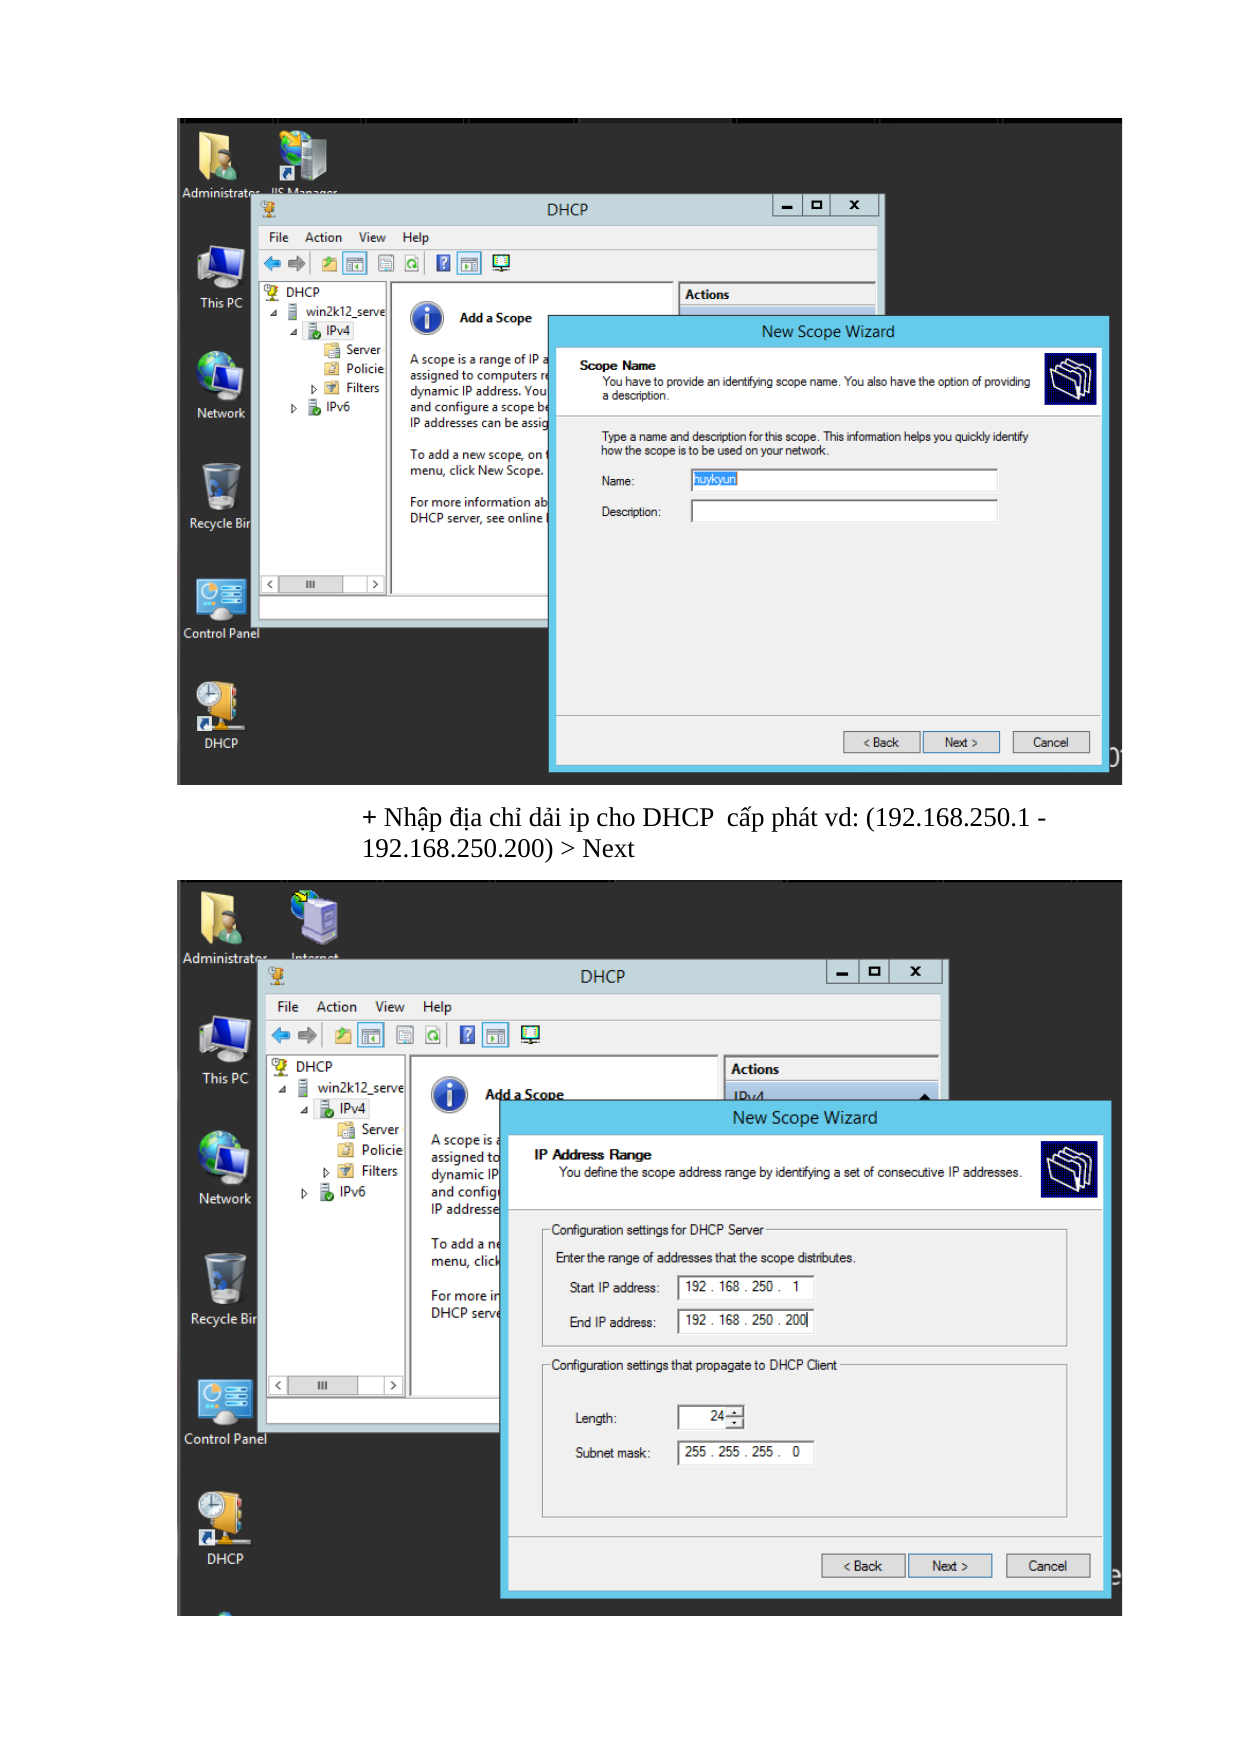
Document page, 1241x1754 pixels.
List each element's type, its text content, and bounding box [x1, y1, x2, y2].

picture [177, 880, 1123, 1616]
picture [177, 118, 1123, 785]
list + Nhập địa chỉ dải ip cho DHCP cấp phát vd: (192.168.250.1 -192.168.250.200) > Next [362, 801, 1122, 864]
